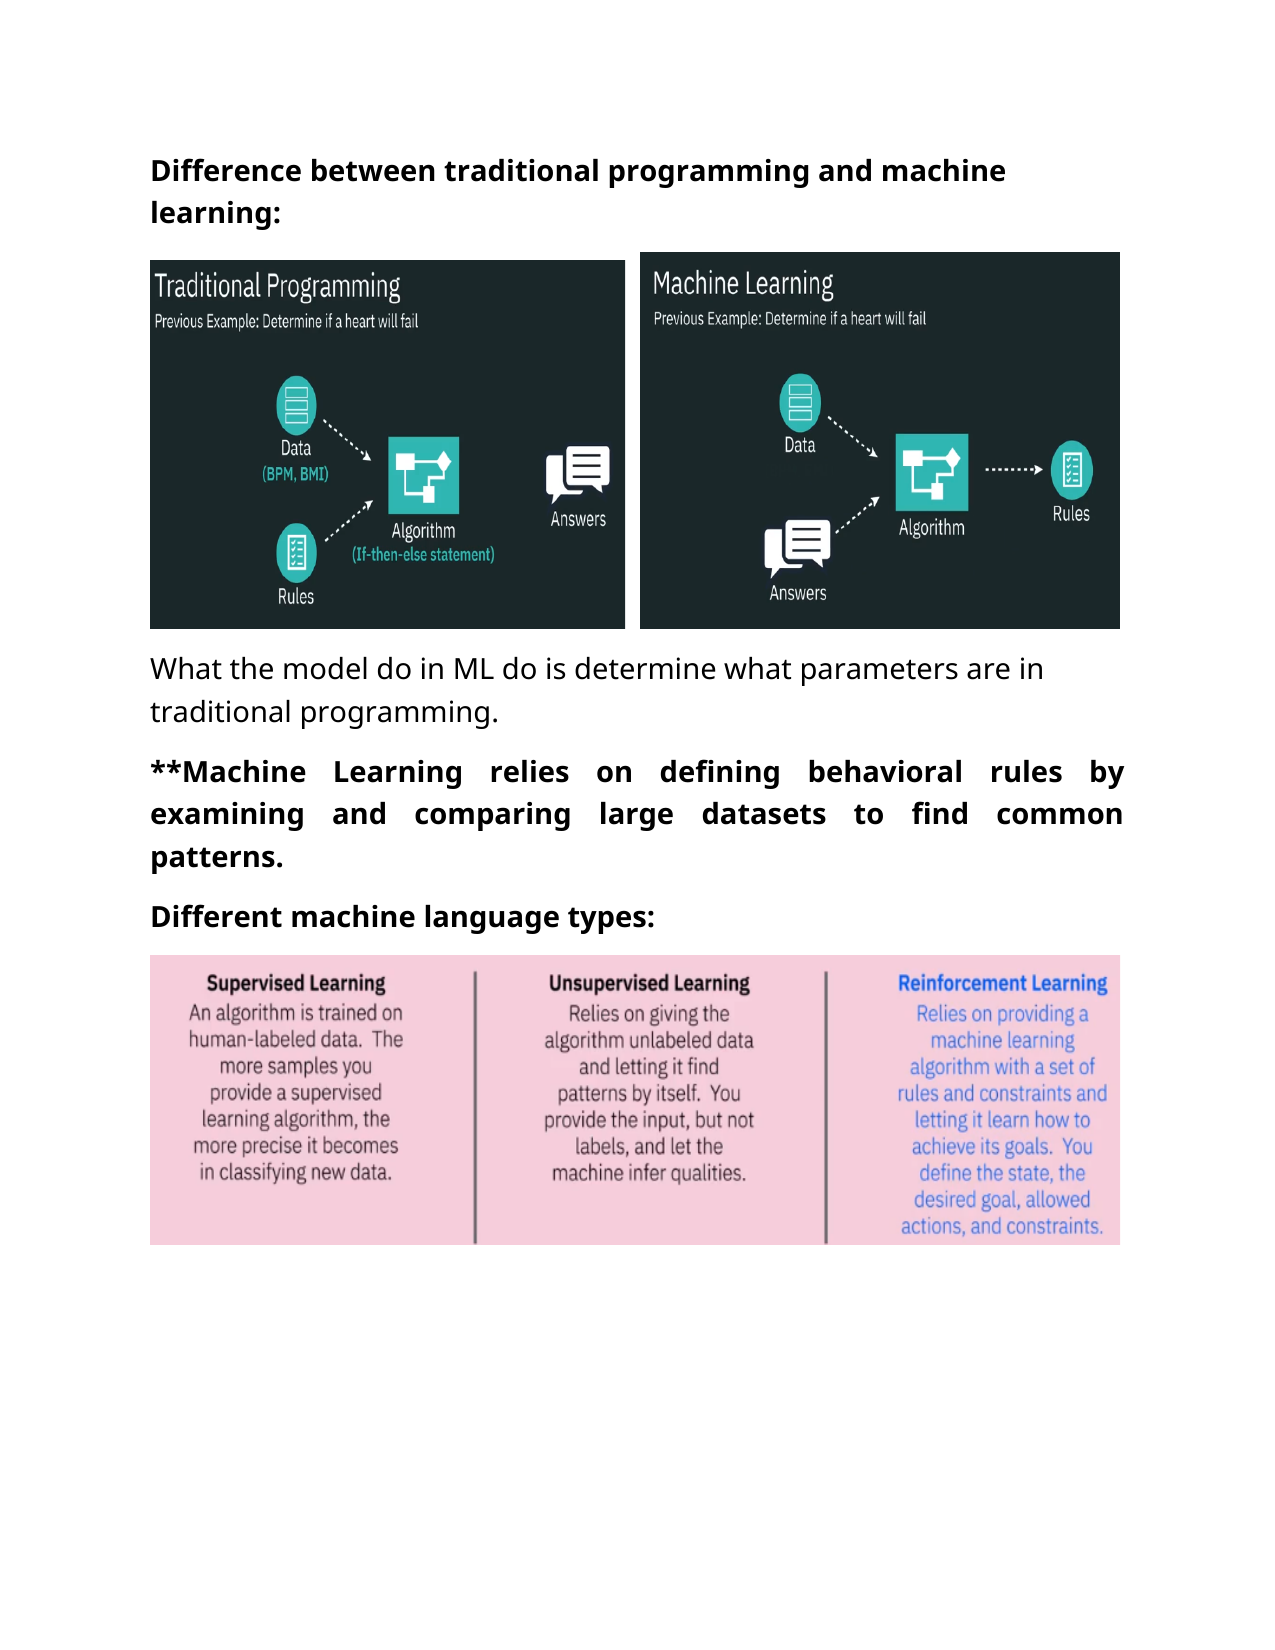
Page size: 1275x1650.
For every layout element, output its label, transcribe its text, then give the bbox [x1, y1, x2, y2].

text **Machine Learning relies on defining behavioral rules by examining and comparing large datasets to find common patterns. [150, 751, 1125, 876]
picture [150, 260, 625, 629]
text Different machine language types: [150, 896, 1125, 936]
text Difference between traditional programming and machine learning: [150, 150, 1125, 232]
picture [640, 252, 1120, 629]
picture [150, 955, 1121, 1245]
text What the model do in ML do is determine what parameters are in traditional programming. [150, 648, 1125, 731]
